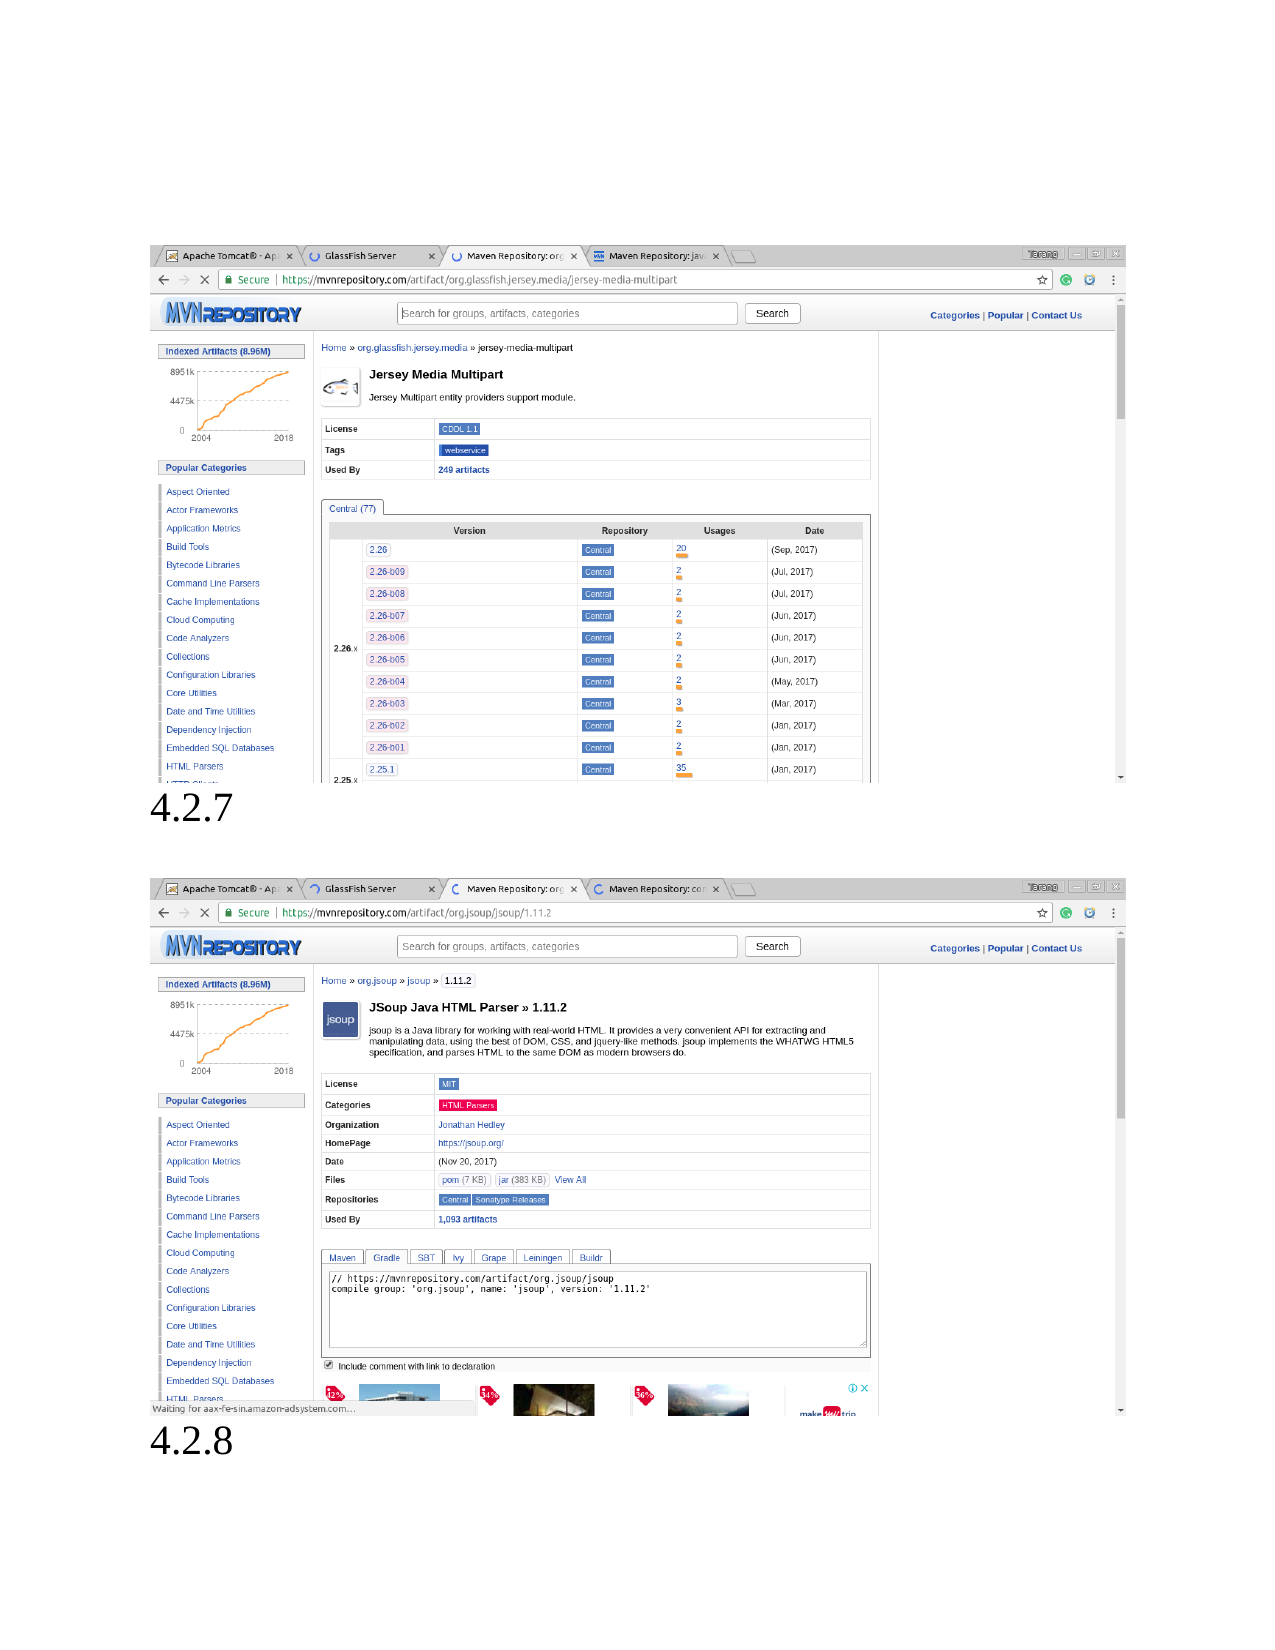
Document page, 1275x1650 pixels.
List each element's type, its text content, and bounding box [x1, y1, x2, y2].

picture [150, 878, 1126, 1416]
picture [150, 245, 1126, 783]
text 4.2.8 [150, 1416, 1125, 1463]
text 4.2.7 [150, 783, 1125, 831]
